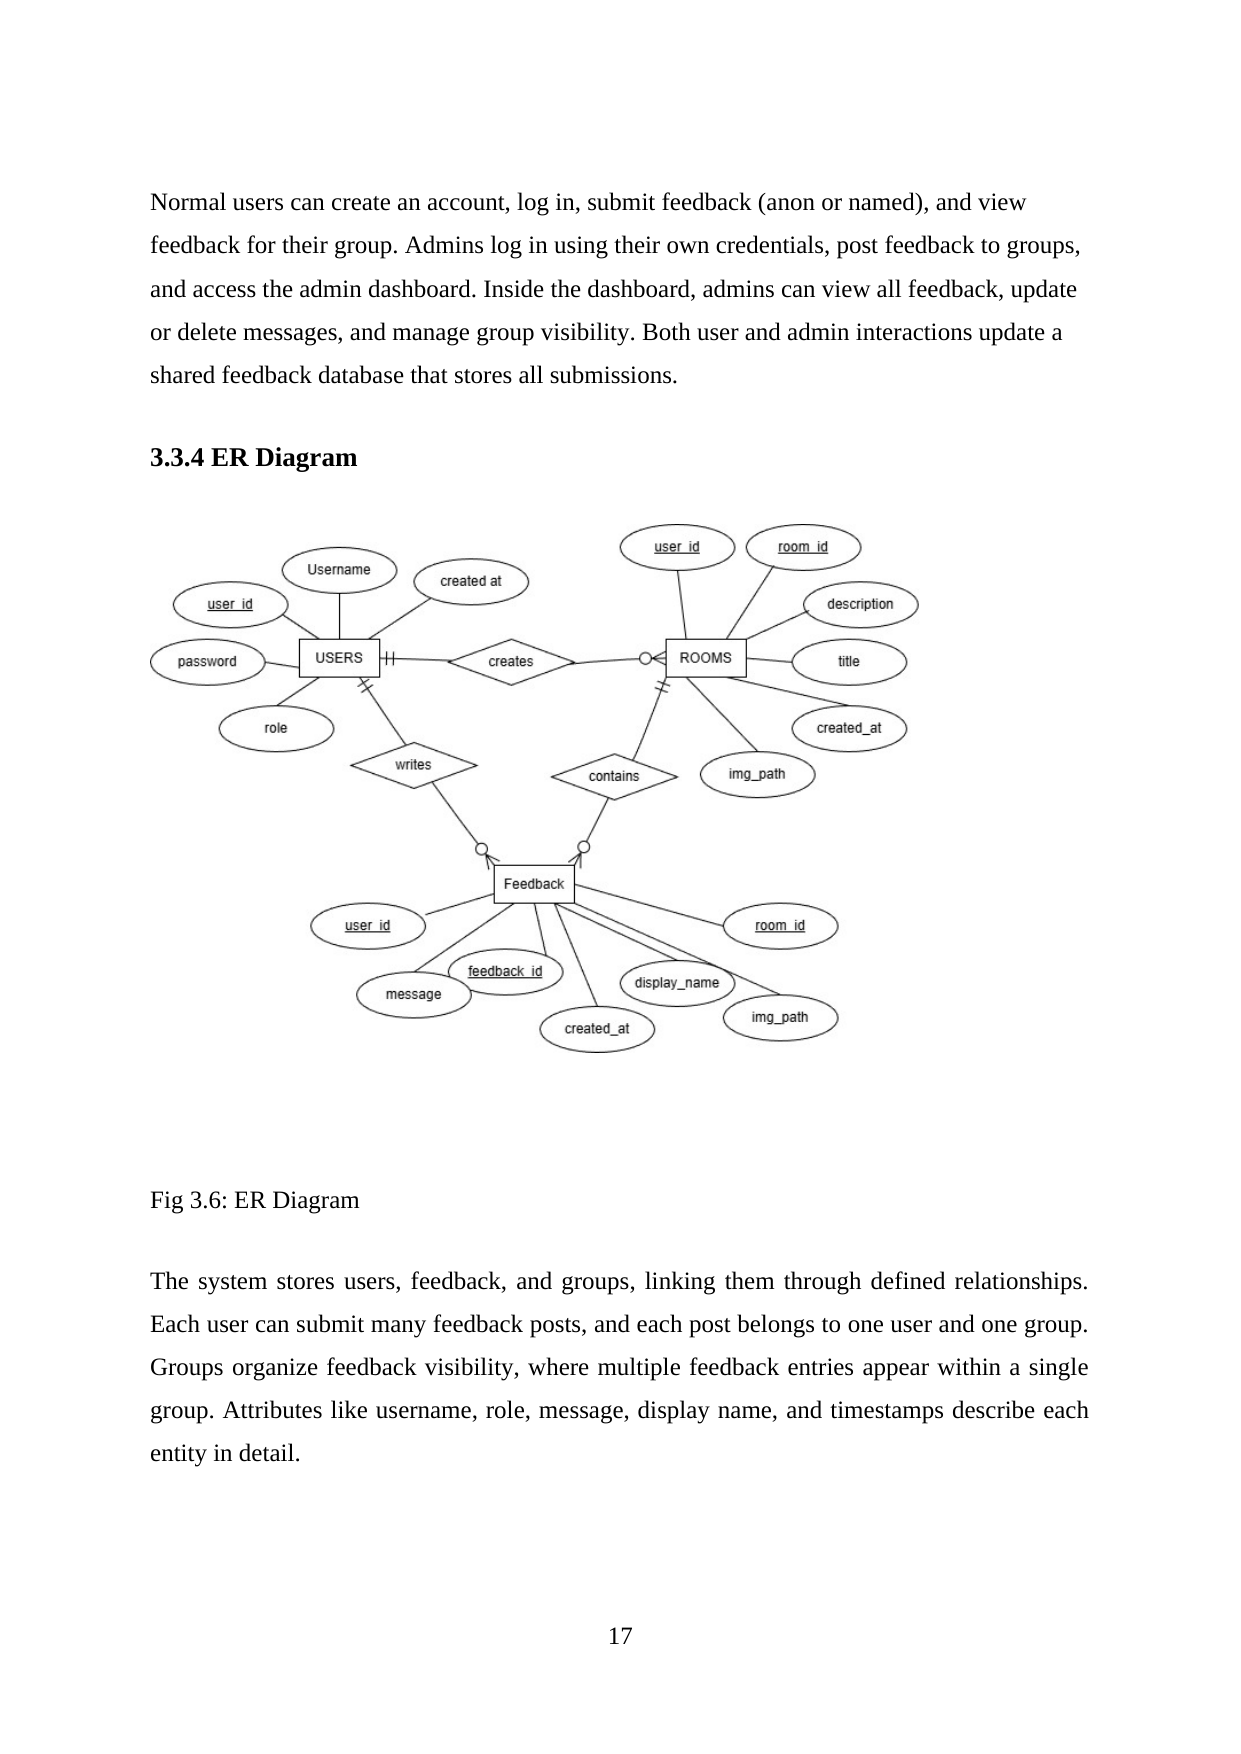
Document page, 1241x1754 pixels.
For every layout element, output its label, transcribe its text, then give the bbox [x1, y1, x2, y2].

text The system stores users, feedback, and groups, linking them through defined relationships. Each user can submit many feedback posts, and each post belongs to one user and one group. Groups organize feedback visibility, where multiple feedback entries appear within a single group. Attributes like username, role, message, display name, and timestamps describe each entity in detail. [150, 1266, 1090, 1467]
subtitle 3.3.4 ER Diagram [150, 441, 1090, 472]
text Normal users can create an account, log in, submit feedback (anon or named), and view feedback for their group. Admins log in using their own credentials, post feedback to groups, and access the admin dashboard. Inside the dashboard, admins can view all feedback, update or delete messages, and manage group visibility. Both user and admin interactions update a shared feedback database that stores all submissions. [150, 187, 1090, 389]
picture [150, 524, 920, 1053]
text Fig 3.6: ER Diagram [150, 1185, 1090, 1214]
